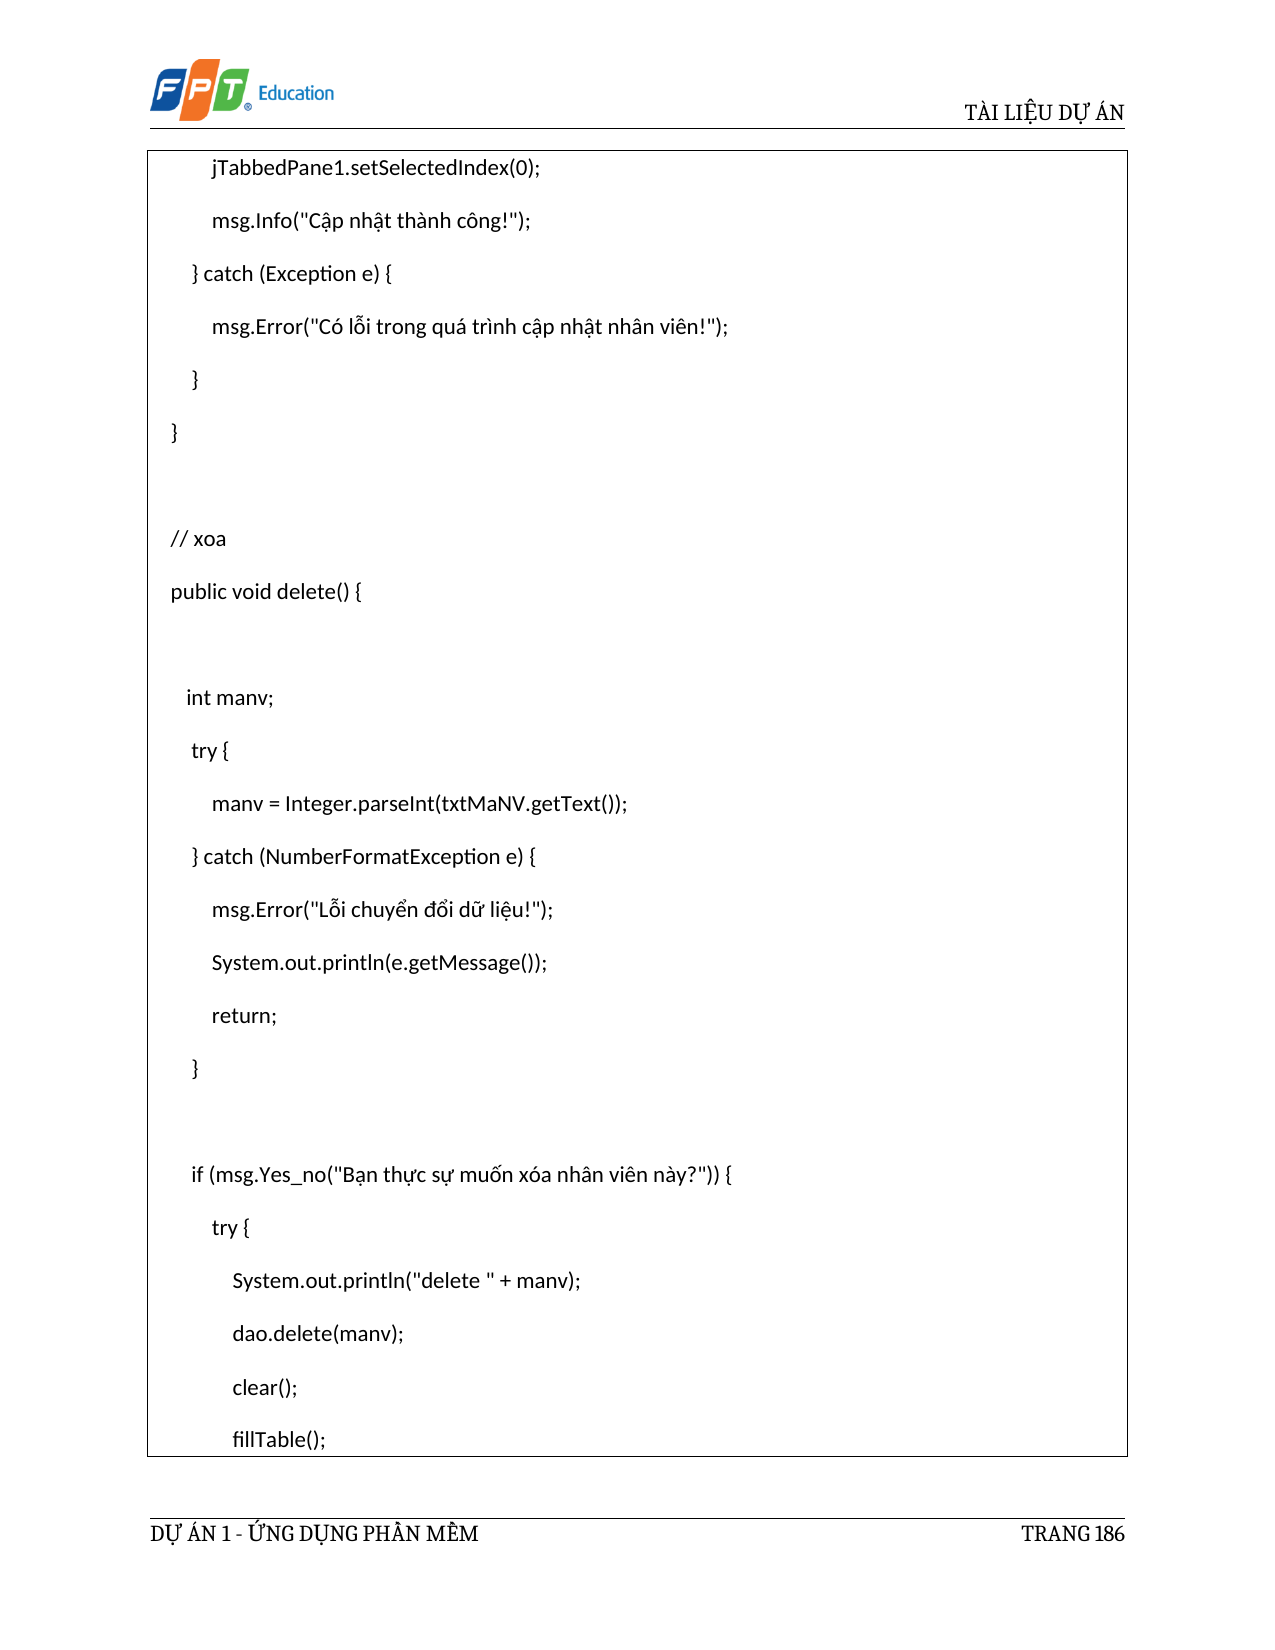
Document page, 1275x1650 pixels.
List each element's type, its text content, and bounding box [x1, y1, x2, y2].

text dao.delete(manv); [148, 1316, 1127, 1348]
text if (msg.Yes_no("Bạn thực sự muốn xóa nhân viên này?")) { [148, 1157, 1127, 1188]
text } catch (Exception e) { [148, 256, 1127, 287]
text clear(); [148, 1369, 1127, 1401]
text msg.Error("Lỗi chuyển đổi dữ liệu!"); [148, 892, 1127, 923]
text return; [148, 998, 1127, 1029]
text System.out.println("delete " + manv); [148, 1263, 1127, 1294]
text try { [148, 1210, 1127, 1242]
text jTabbedPane1.setSelectedIndex(0); [148, 151, 1127, 181]
picture [150, 59, 336, 121]
text fillTable(); [148, 1422, 1127, 1456]
text msg.Error("Có lỗi trong quá trình cập nhật nhân viên!"); [148, 309, 1127, 340]
text try { [148, 733, 1127, 764]
text } [148, 1051, 1127, 1082]
text msg.Info("Cập nhật thành công!"); [148, 203, 1127, 234]
text System.out.println(e.getMessage()); [148, 945, 1127, 976]
text manv = Integer.parseInt(txtMaNV.getText()); [148, 786, 1127, 817]
text // xoa [148, 521, 1127, 552]
text } [148, 362, 1127, 393]
text } [148, 415, 1127, 446]
text int manv; [148, 680, 1127, 711]
text } catch (NumberFormatException e) { [148, 839, 1127, 870]
text public void delete() { [148, 574, 1127, 605]
